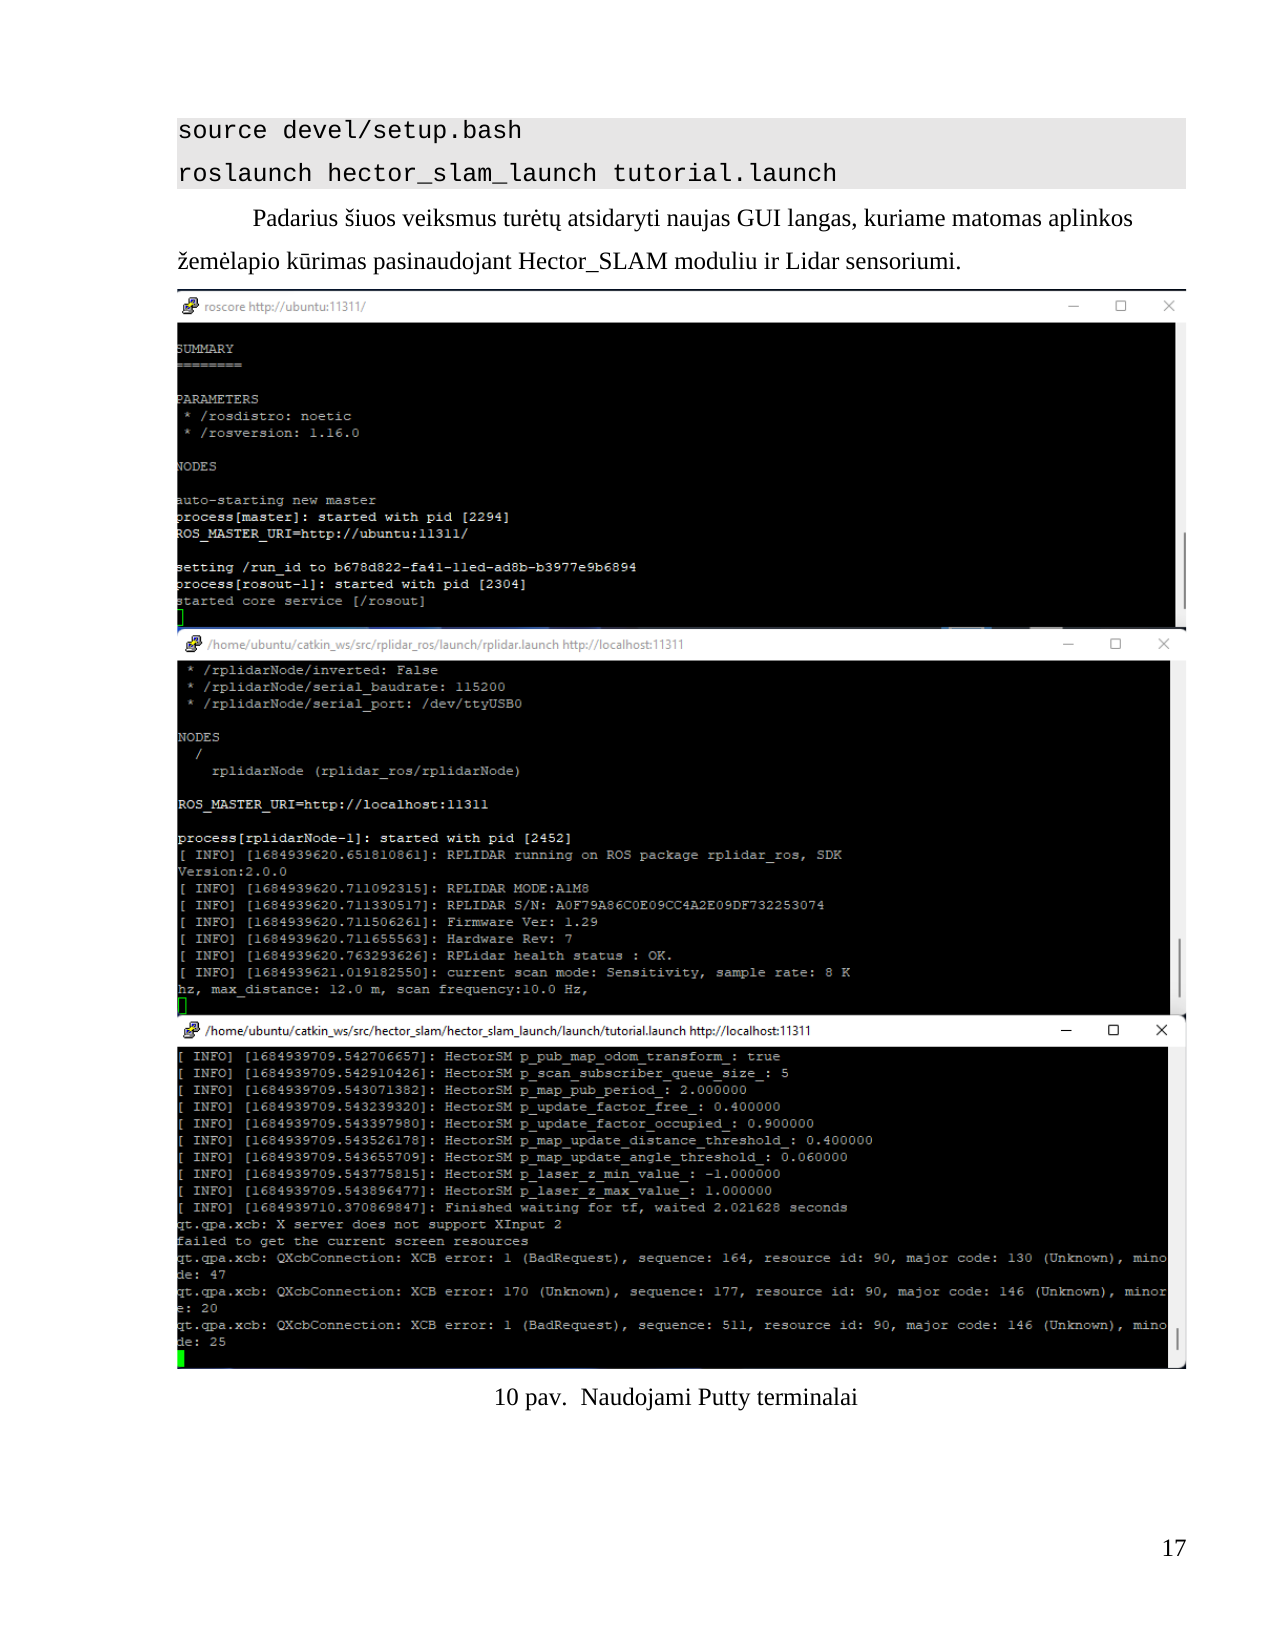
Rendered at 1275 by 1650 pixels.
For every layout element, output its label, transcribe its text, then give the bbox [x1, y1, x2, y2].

text roslaunch hector_slam_launch tutorial.launch [177, 161, 1186, 189]
text Padarius šiuos veiksmus turėtų atsidaryti naujas GUI langas, kuriame matomas aplinkos žemėlapio kūrimas pasinaudojant Hector_SLAM moduliu ir Lidar sensoriumi. [177, 203, 1186, 275]
text Naudojami Putty terminalai [165, 1382, 1186, 1411]
text source devel/setup.bash [177, 118, 1186, 146]
picture [177, 289, 1187, 1369]
